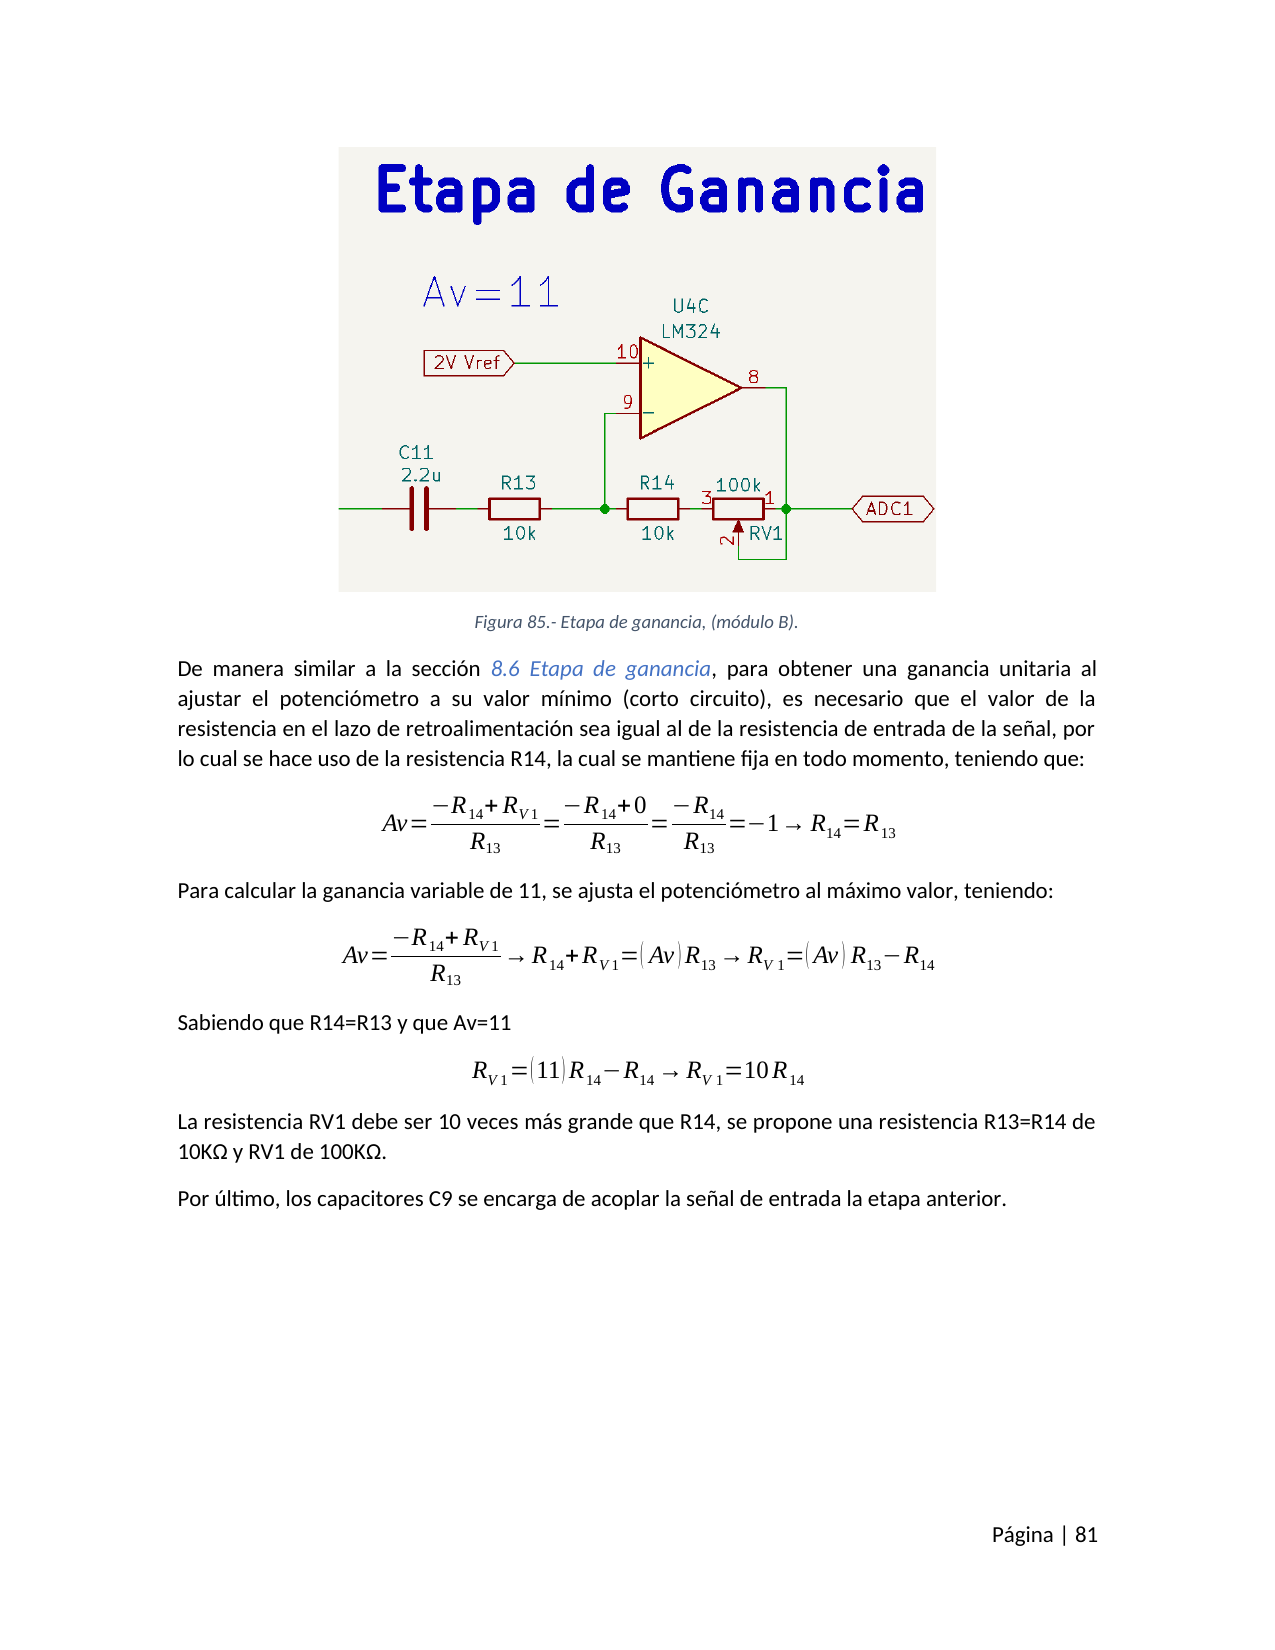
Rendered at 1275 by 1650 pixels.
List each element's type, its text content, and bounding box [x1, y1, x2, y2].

text De manera similar a la sección 7.6 Etapa de ganancia, para obtener una ganancia unitaria al ajustar el potenciómetro a su valor mínimo (corto circuito), es necesario que el valor de la resistencia en el lazo de retroalimentación sea igual al de la resistencia de entrada de la señal, por lo cual se hace uso de la resistencia R14, la cual se mantiene fija en todo momento, teniendo que: [177, 654, 1098, 772]
text Para calcular la ganancia variable de 11, se ajusta el potenciómetro al máximo valor, teniendo: [177, 876, 1098, 904]
text La resistencia RV1 debe ser 10 veces más grande que R14, se propone una resistencia R13=R14 de 10KΩ y RV1 de 100KΩ. [177, 1107, 1098, 1165]
picture [338, 147, 937, 592]
text Por último, los capacitores C9 se encarga de acoplar la señal de entrada la etapa anterior. [177, 1184, 1098, 1212]
text Sabiendo que R14=R13 y que Av=11 [177, 1008, 1098, 1037]
